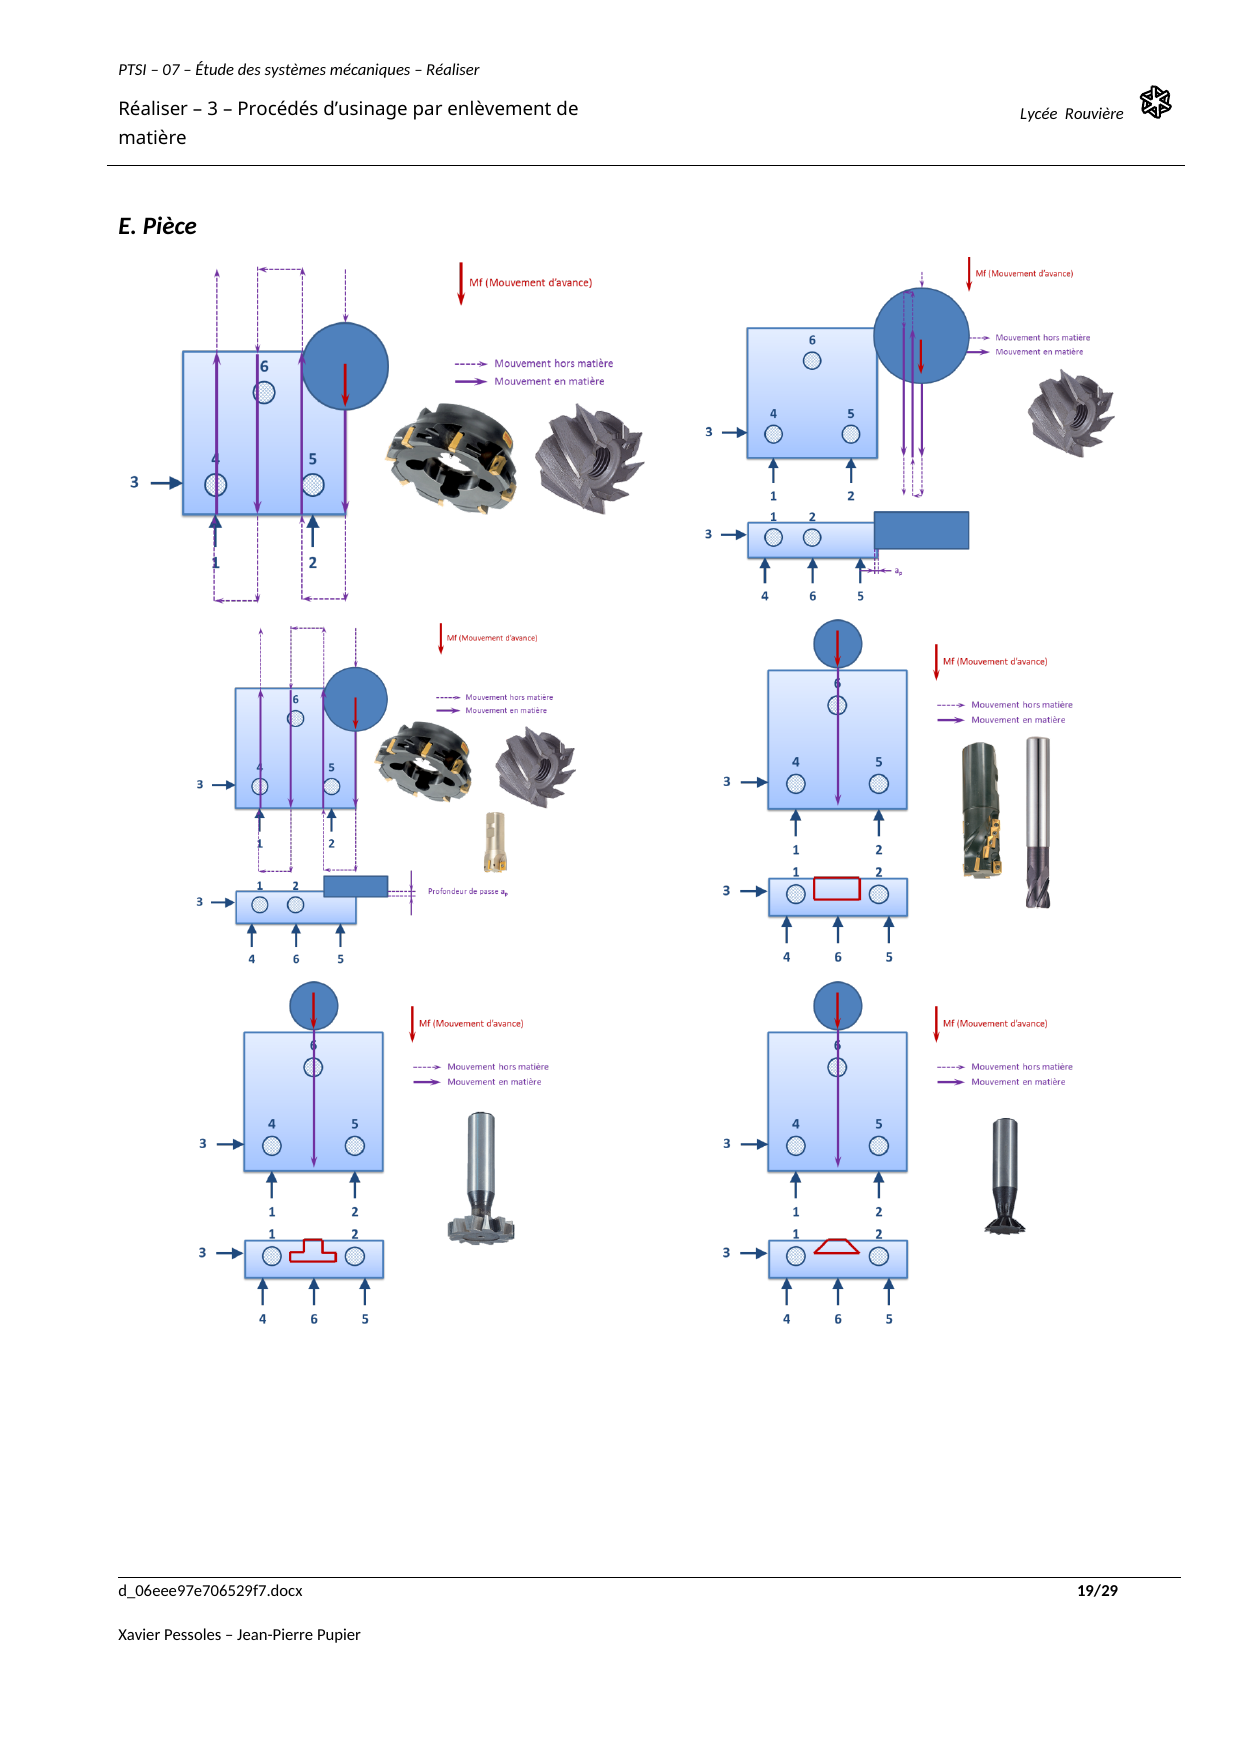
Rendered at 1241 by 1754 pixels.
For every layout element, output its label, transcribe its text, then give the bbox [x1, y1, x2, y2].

table_header [658, 258, 1154, 619]
table_cell [658, 620, 1154, 982]
subtitle Pièce [118, 210, 1181, 241]
picture [712, 981, 1101, 1336]
picture [188, 981, 577, 1336]
picture [118, 257, 647, 612]
table_cell [107, 620, 658, 982]
table_cell [107, 982, 658, 1344]
table_cell [658, 982, 1154, 1344]
table_header [107, 258, 658, 619]
picture [695, 257, 1117, 612]
picture [187, 619, 578, 974]
picture [712, 619, 1101, 974]
